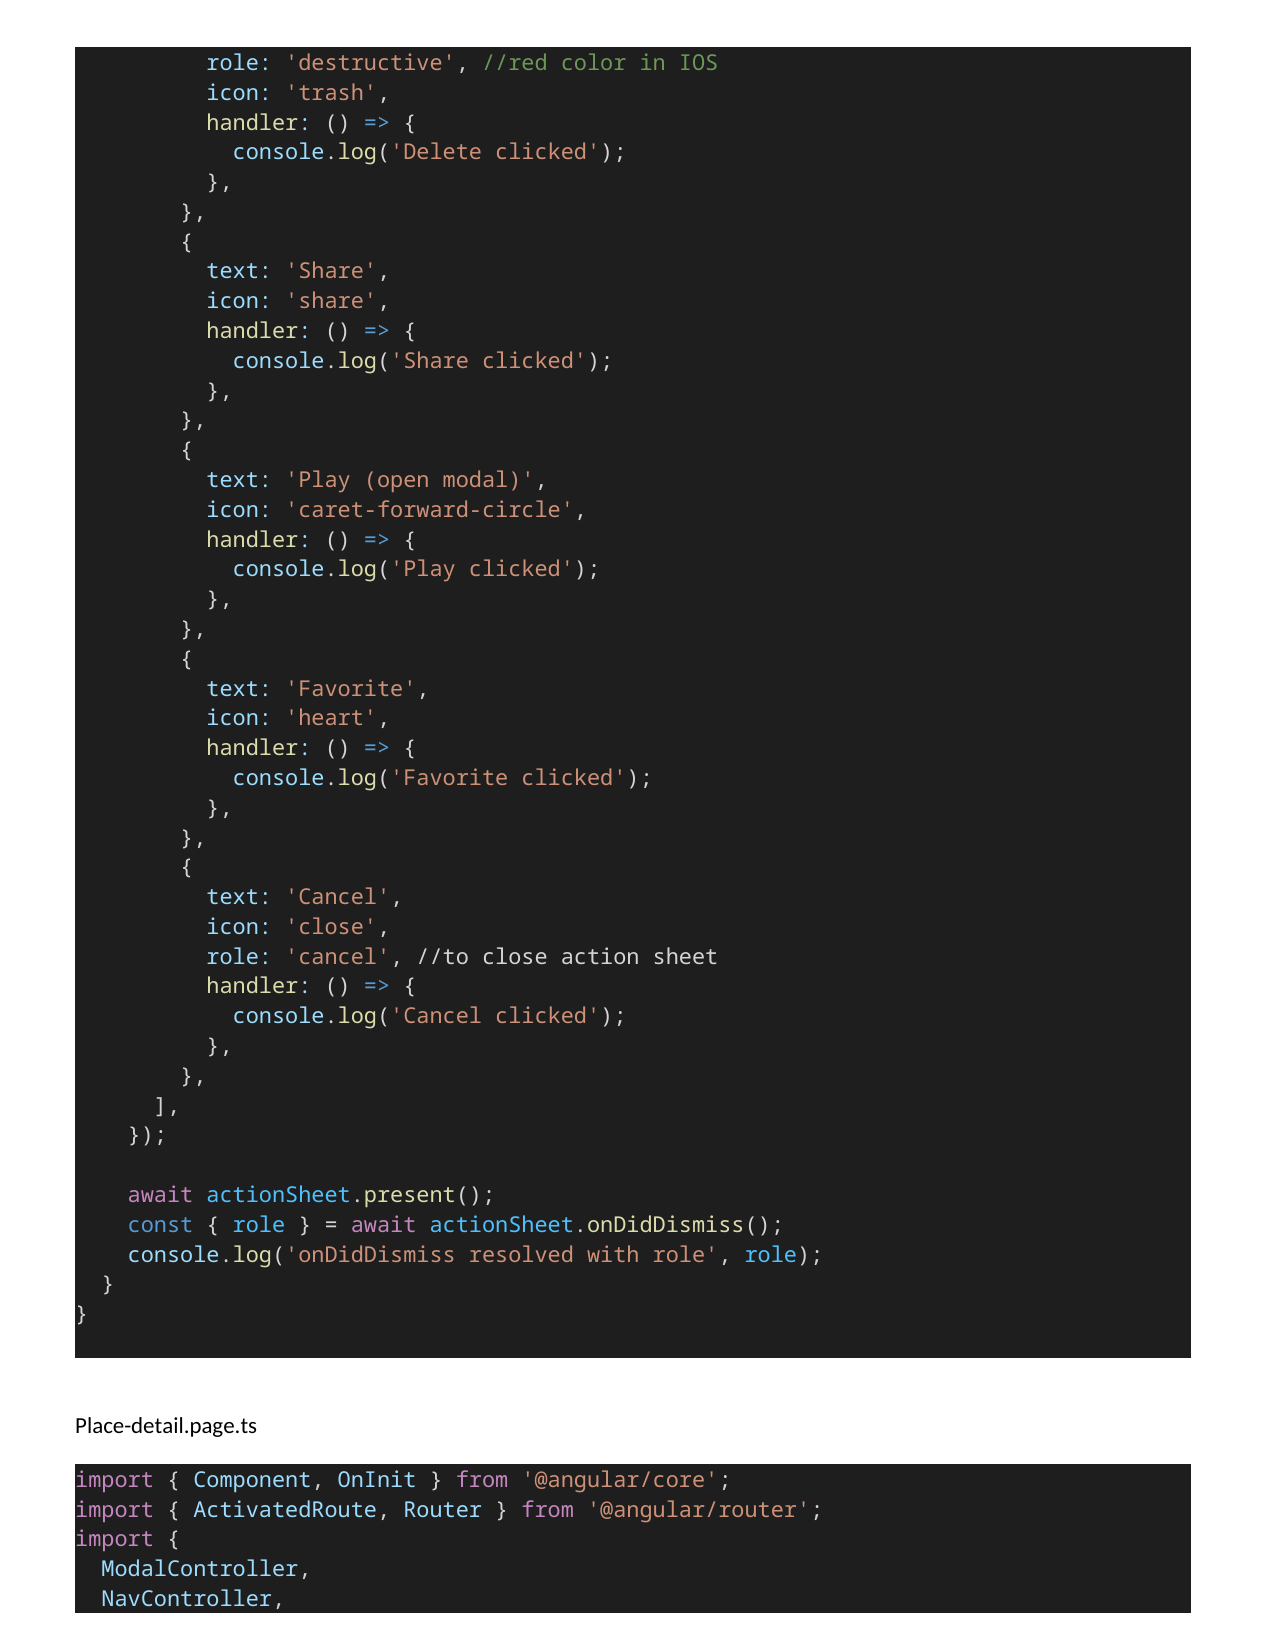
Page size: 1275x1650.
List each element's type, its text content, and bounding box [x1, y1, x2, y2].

text ModalController, [75, 1553, 1191, 1583]
text text: 'Play (open modal)', [75, 464, 1191, 494]
text Place-detail.page.ts [75, 1411, 1191, 1439]
text text: 'Share', [75, 255, 1191, 285]
text console.log('Delete clicked'); [75, 136, 1191, 166]
text }, [75, 166, 1191, 196]
text import { Component, OnInit } from '@angular/core'; [75, 1464, 1191, 1493]
text }, [75, 196, 1191, 226]
text }, [75, 821, 1191, 851]
text icon: 'caret-forward-circle', [75, 494, 1191, 523]
text import { [75, 1523, 1191, 1553]
text icon: 'heart', [75, 702, 1191, 732]
text role: 'destructive', //red color in IOS [75, 47, 1191, 77]
text text: 'Cancel', [75, 881, 1191, 911]
text handler: () => { [75, 732, 1191, 762]
text }, [75, 404, 1191, 434]
text } [75, 1268, 1191, 1298]
text handler: () => { [75, 970, 1191, 1000]
text { [75, 434, 1191, 464]
text handler: () => { [75, 523, 1191, 553]
text icon: 'share', [75, 285, 1191, 315]
text role: 'cancel', //to close action sheet [75, 941, 1191, 970]
text }, [75, 613, 1191, 643]
text handler: () => { [75, 106, 1191, 136]
text ], [75, 1089, 1191, 1119]
text text: 'Favorite', [75, 672, 1191, 702]
text handler: () => { [75, 315, 1191, 345]
text }, [75, 1030, 1191, 1060]
text { [75, 851, 1191, 881]
text const { role } = await actionSheet.onDidDismiss(); [75, 1209, 1191, 1238]
text console.log('Cancel clicked'); [75, 1000, 1191, 1030]
text await actionSheet.present(); [75, 1179, 1191, 1209]
text icon: 'close', [75, 911, 1191, 941]
text }); [75, 1119, 1191, 1149]
text import { ActivatedRoute, Router } from '@angular/router'; [75, 1493, 1191, 1523]
text }, [75, 583, 1191, 613]
text { [75, 643, 1191, 672]
text console.log('Play clicked'); [75, 553, 1191, 583]
text }, [75, 1060, 1191, 1089]
text console.log('onDidDismiss resolved with role', role); [75, 1238, 1191, 1268]
text console.log('Share clicked'); [75, 345, 1191, 374]
text console.log('Favorite clicked'); [75, 762, 1191, 792]
text icon: 'trash', [75, 77, 1191, 106]
text { [75, 226, 1191, 255]
text } [75, 1298, 1191, 1328]
text }, [75, 792, 1191, 821]
text NavController, [75, 1583, 1191, 1613]
text }, [75, 374, 1191, 404]
